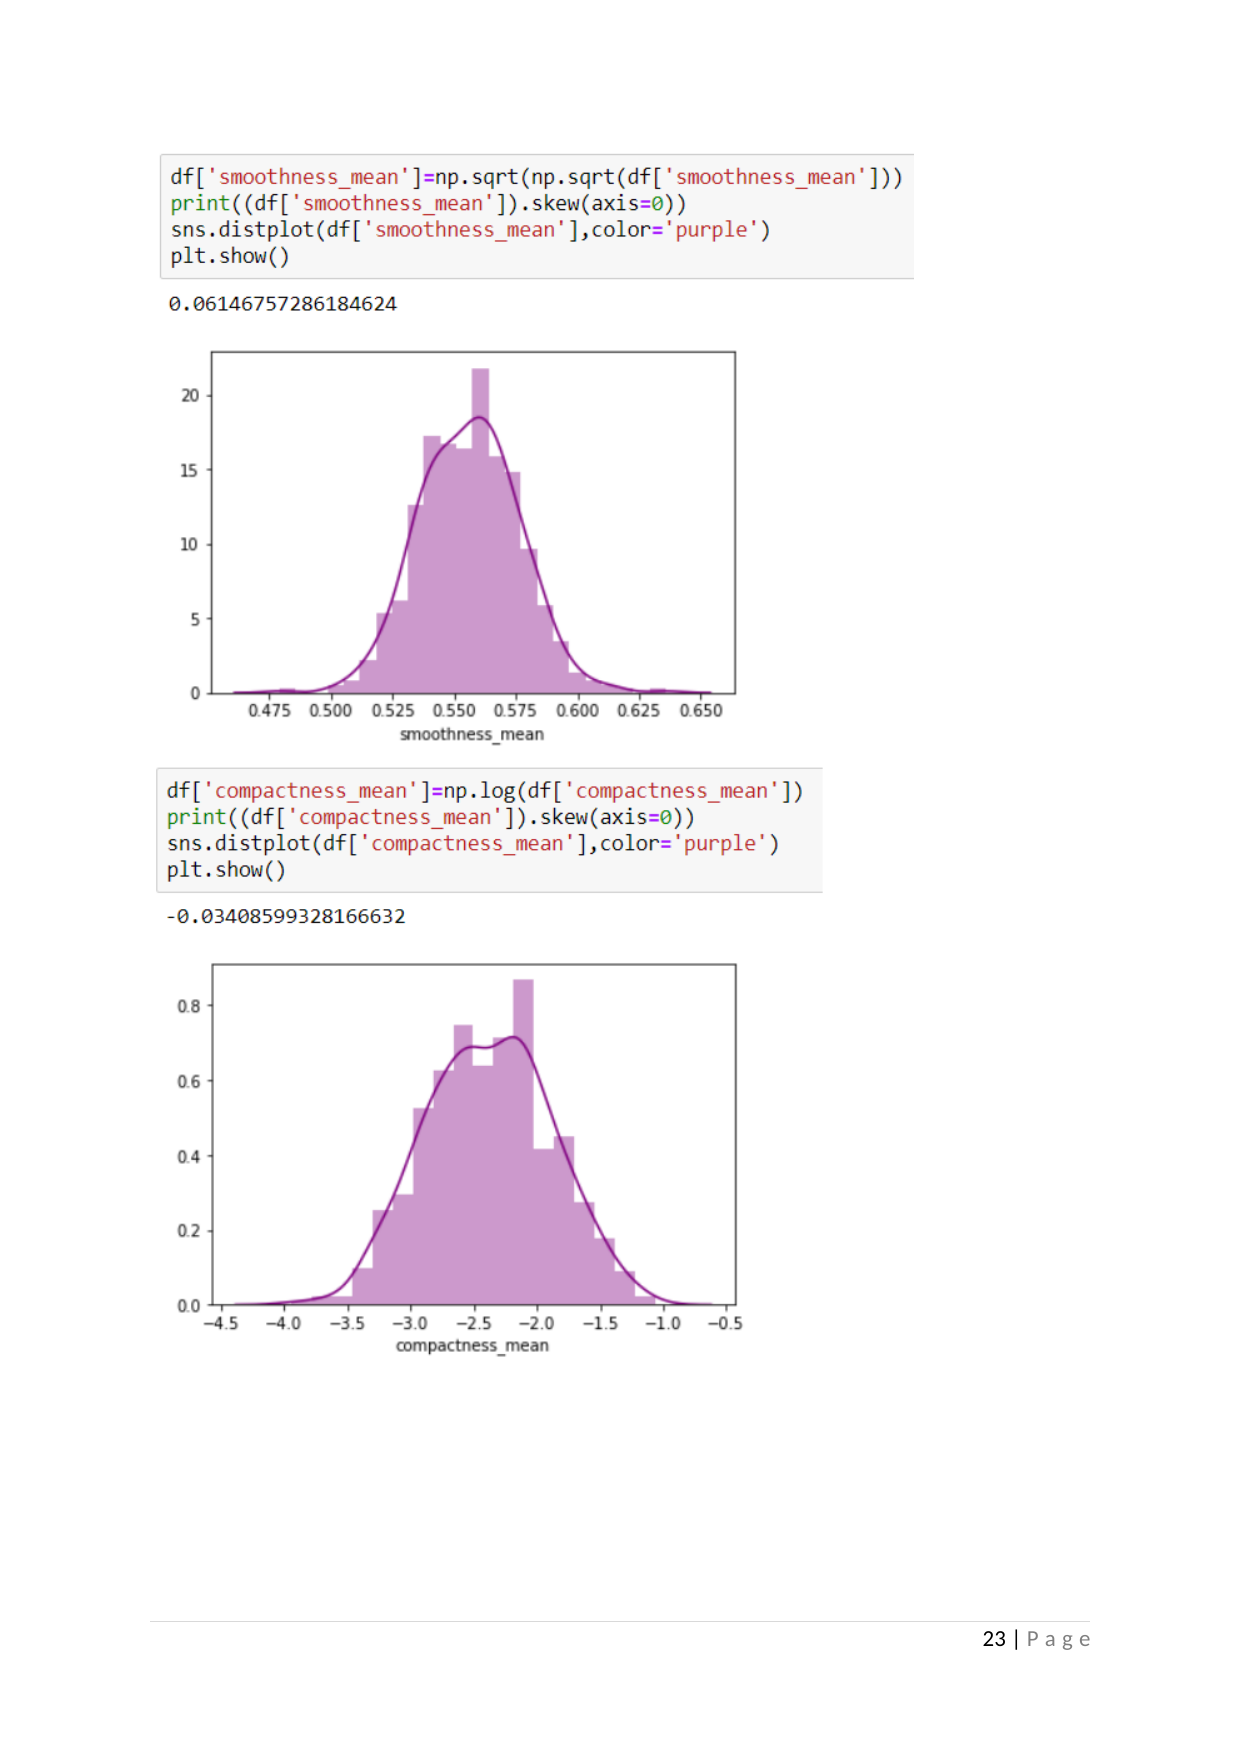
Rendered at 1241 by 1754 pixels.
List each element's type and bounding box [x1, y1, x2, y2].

picture [150, 764, 823, 1378]
picture [150, 150, 914, 763]
